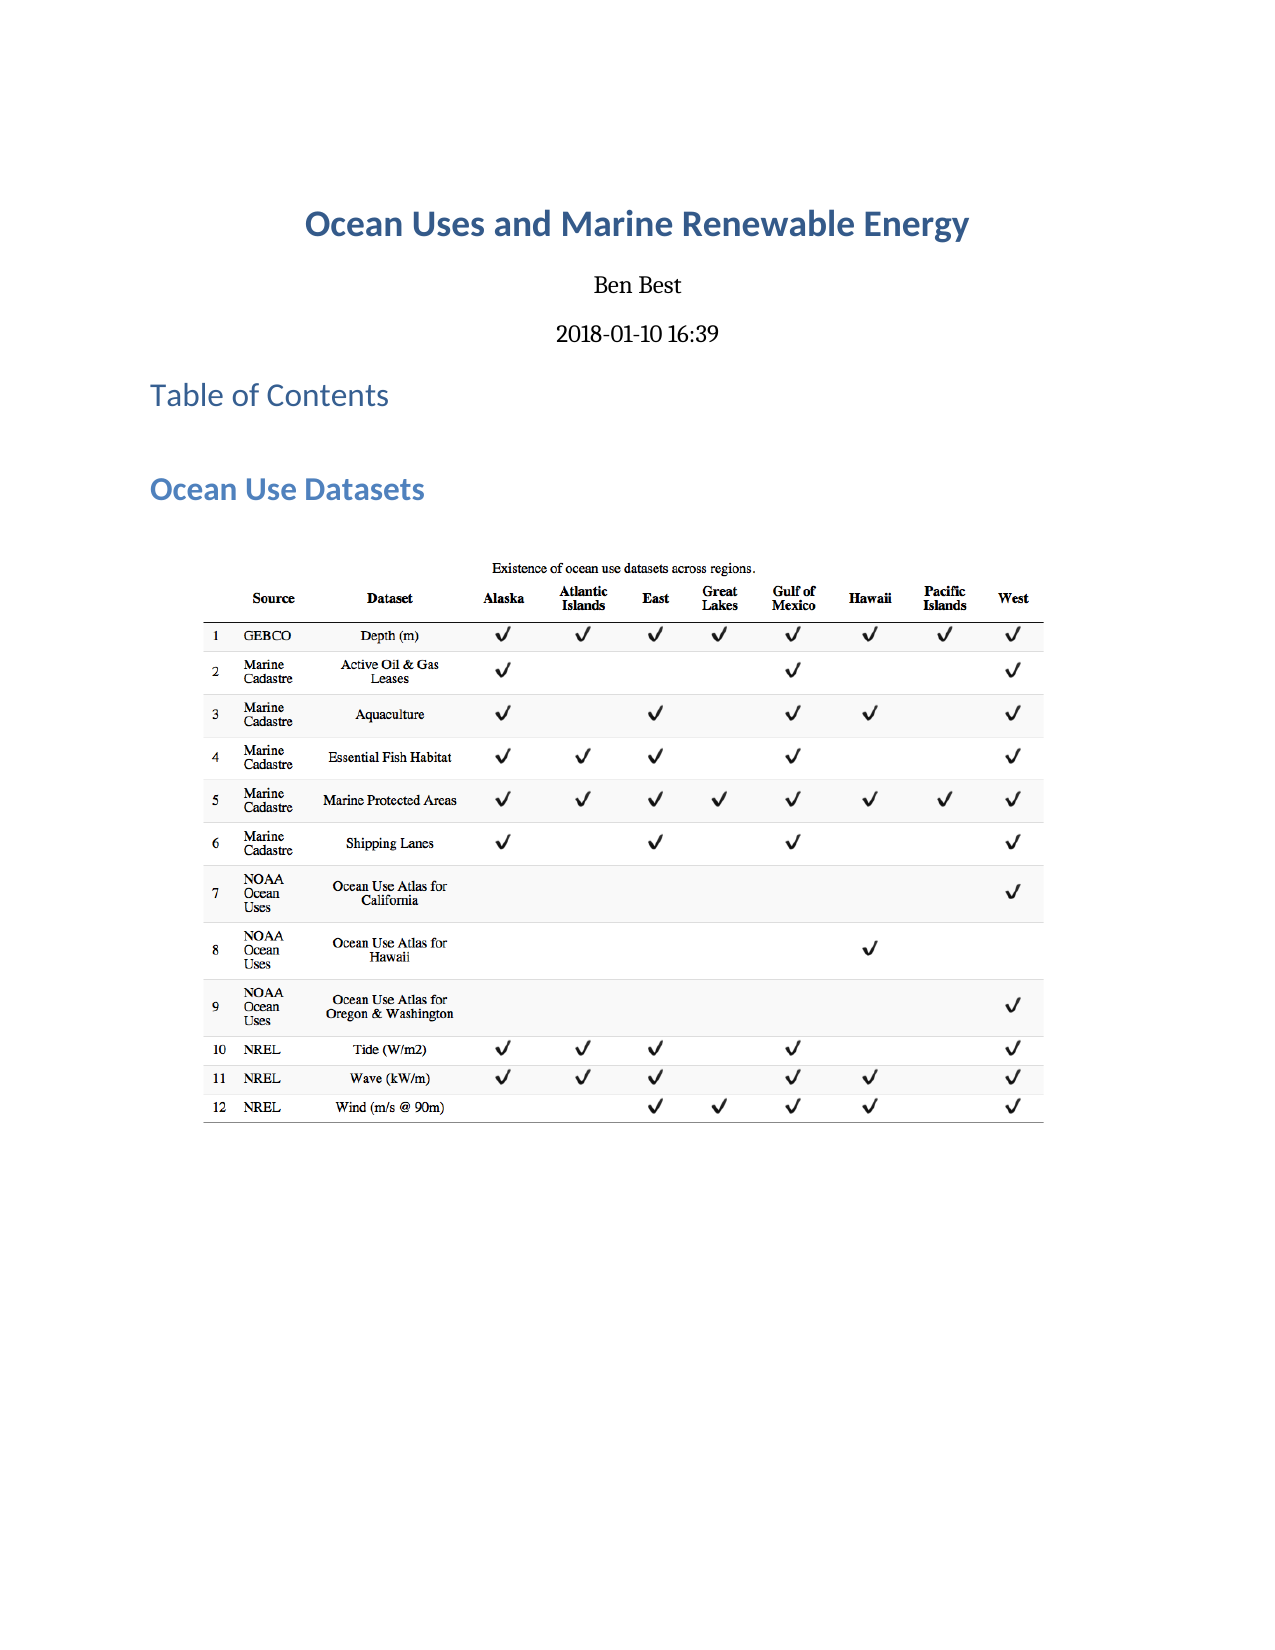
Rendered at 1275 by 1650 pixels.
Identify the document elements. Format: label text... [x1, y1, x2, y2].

subtitle Ocean Use Datasets [150, 468, 1125, 508]
picture [168, 527, 1044, 1123]
title Ocean Uses and Marine Renewable Energy [150, 200, 1125, 246]
text Ben Best [150, 271, 1125, 299]
text 2018-01-10 16:39 [150, 320, 1125, 349]
